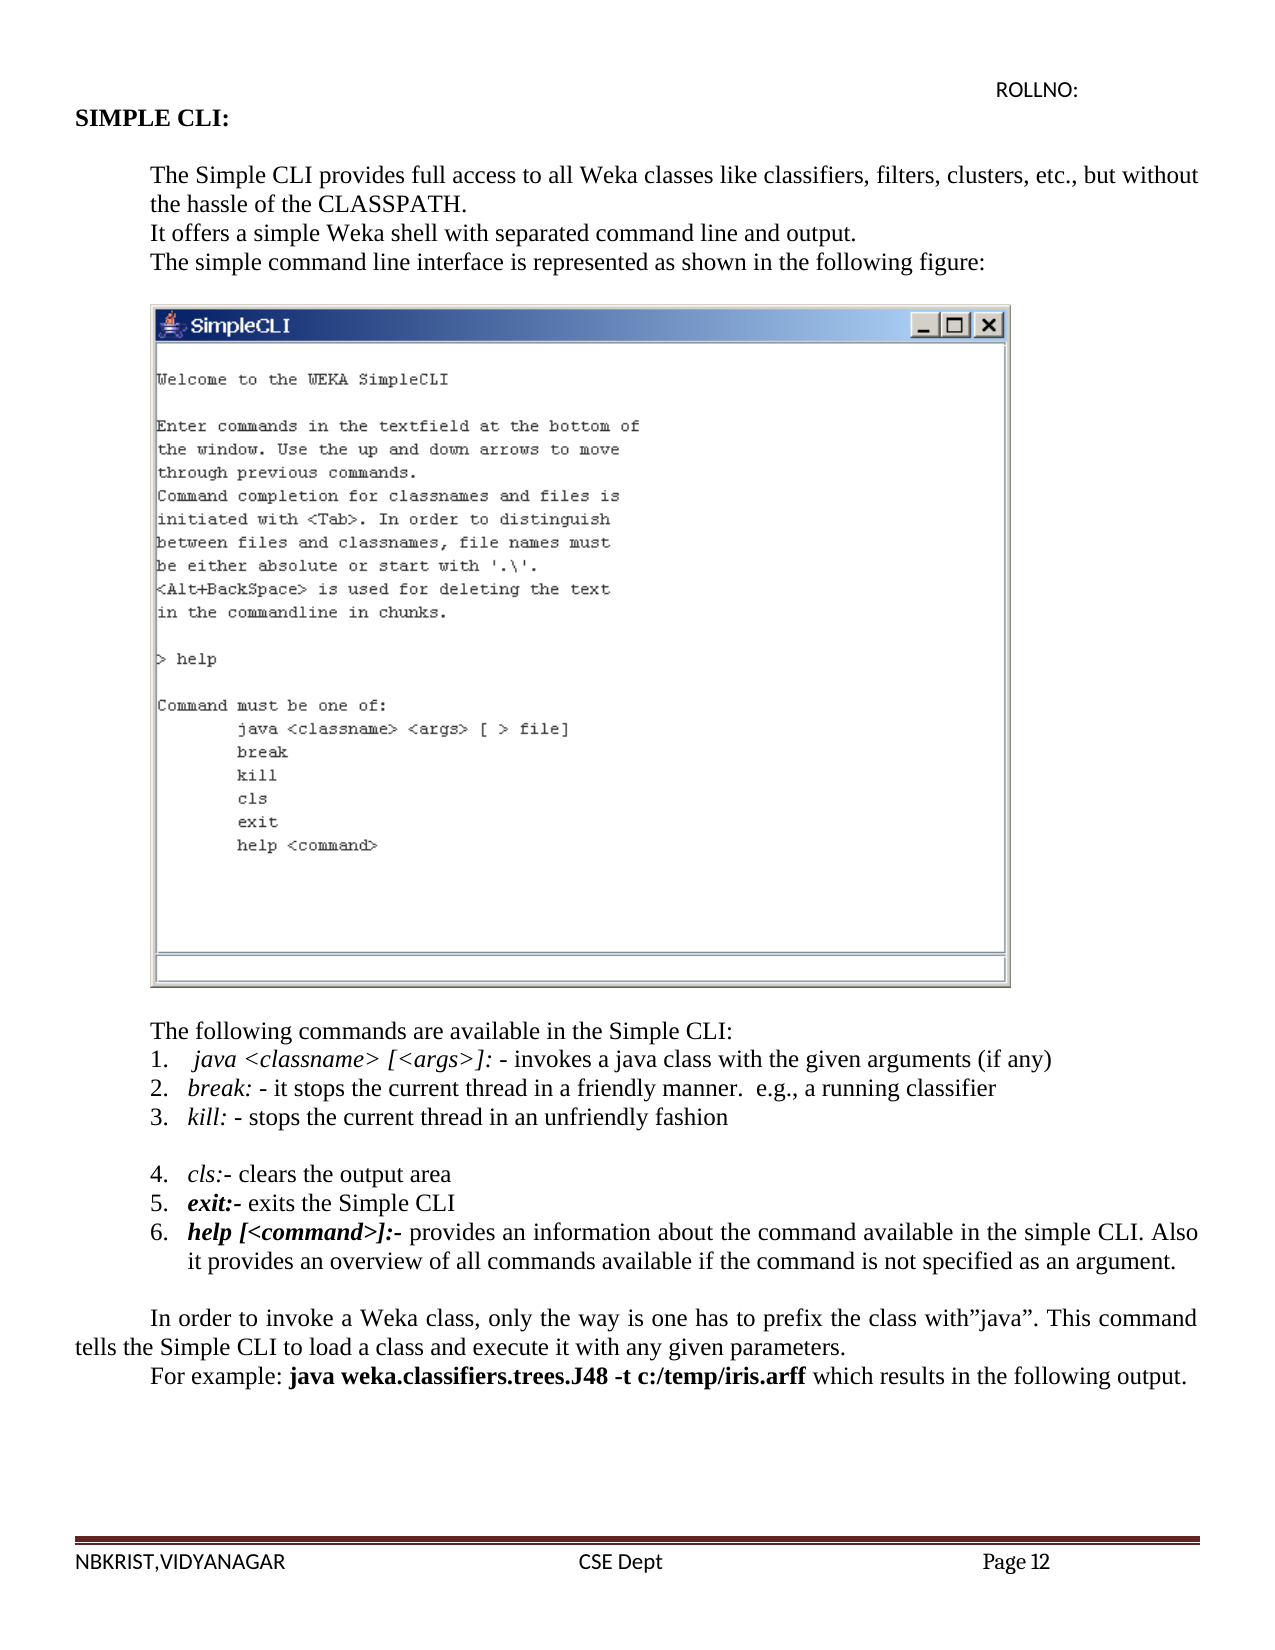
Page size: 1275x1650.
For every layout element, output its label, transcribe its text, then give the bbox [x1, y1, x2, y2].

text For example: java weka.classifiers.trees.J48 -t c:/temp/iris.arff which results in the following output. [75, 1361, 1200, 1389]
list cls:- clears the output area [150, 1159, 1200, 1188]
text The following commands are available in the Simple CLI: [112, 1016, 1200, 1044]
text The simple command line interface is represented as shown in the following figure: [112, 247, 1200, 276]
list break: - it stops the current thread in a friendly manner. e.g., a running classifier [150, 1073, 1200, 1102]
text In order to invoke a Weka class, only the way is one has to prefix the class with”java”. This command tells the Simple CLI to load a class and execute it with any given parameters. [75, 1303, 1200, 1361]
text The Simple CLI provides full access to all Weka classes like classifiers, filters, clusters, etc., but without the hassle of the CLASSPATH. [150, 161, 1200, 218]
list kill: - stops the current thread in an unfriendly fashion [150, 1102, 1200, 1131]
list exit:- exits the Simple CLI [150, 1188, 1200, 1217]
text SIMPLE CLI: [75, 103, 1200, 132]
list help [<command>]:- provides an information about the command available in the simple CLI. Also it provides an overview of all commands available if the command is not specified as an argument. [150, 1217, 1200, 1274]
text It offers a simple Weka shell with separated command line and output. [112, 218, 1200, 247]
list java <classname> [<args>]: - invokes a java class with the given arguments (if any) [150, 1044, 1200, 1073]
